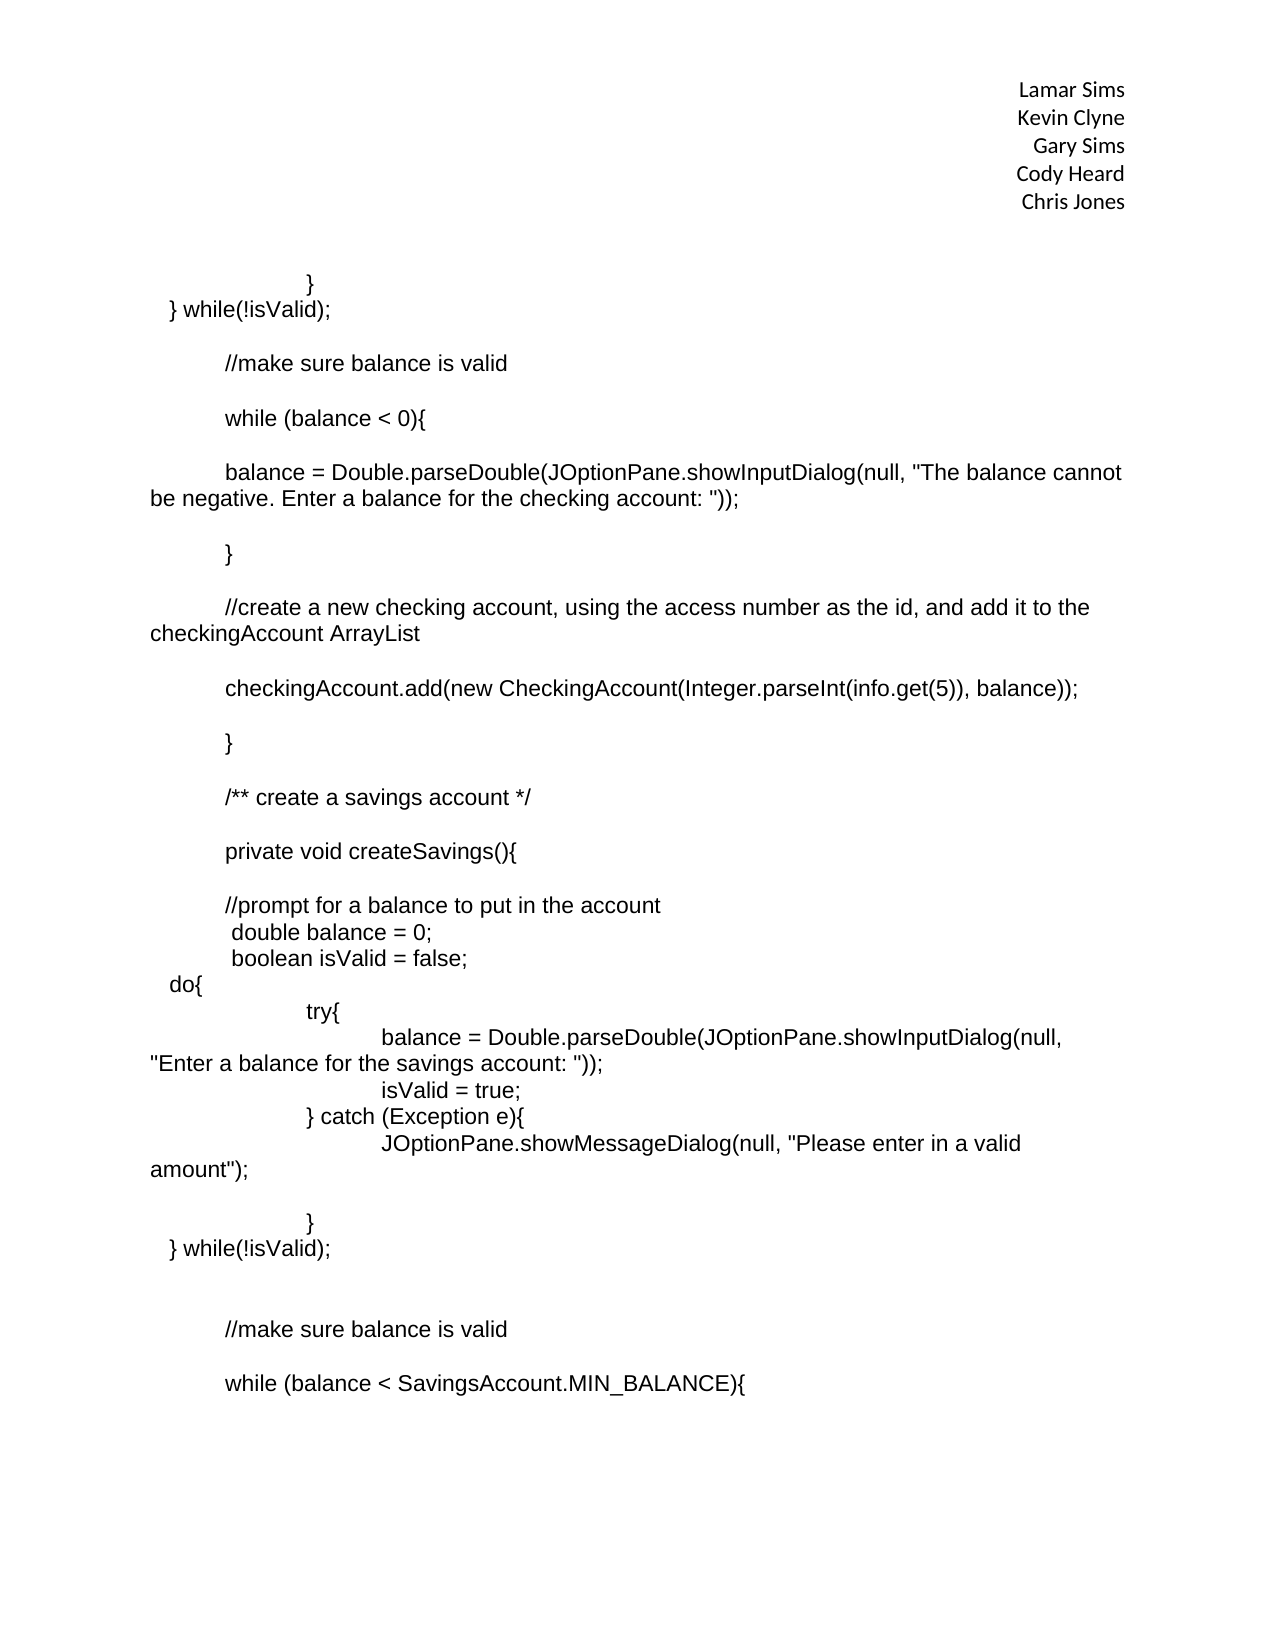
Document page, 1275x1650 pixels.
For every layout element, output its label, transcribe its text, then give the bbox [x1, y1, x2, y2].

text //make sure balance is valid [150, 1316, 1125, 1342]
text isValid = true; [150, 1077, 1125, 1103]
text do{ [150, 971, 1125, 998]
text while (balance < 0){ [150, 404, 1125, 431]
text //create a new checking account, using the access number as the id, and add it to the checkingAccount ArrayList [150, 594, 1125, 647]
text } [150, 540, 1125, 566]
text balance = Double.parseDouble(JOptionPane.showInputDialog(null, "The balance cannot be negative. Enter a balance for the checking account: ")); [150, 459, 1125, 512]
text try{ [150, 998, 1125, 1024]
text checkingAccount.add(new CheckingAccount(Integer.parseInt(info.get(5)), balance)); [150, 675, 1125, 701]
text } [150, 269, 1125, 296]
text //prompt for a balance to put in the account [150, 892, 1125, 919]
text boolean isValid = false; [150, 945, 1125, 971]
text } while(!isValid); [150, 296, 1125, 322]
text JOptionPane.showMessageDialog(null, "Please enter in a valid amount"); [150, 1129, 1125, 1182]
text } while(!isValid); [150, 1235, 1125, 1261]
text while (balance < SavingsAccount.MIN_BALANCE){ [150, 1370, 1125, 1396]
text //make sure balance is valid [150, 350, 1125, 377]
text private void createSavings(){ [150, 838, 1125, 864]
text /** create a savings account */ [150, 783, 1125, 810]
text } [150, 729, 1125, 756]
text double balance = 0; [150, 919, 1125, 945]
text } catch (Exception e){ [150, 1103, 1125, 1129]
text balance = Double.parseDouble(JOptionPane.showInputDialog(null, "Enter a balance for the savings account: ")); [150, 1024, 1125, 1077]
text } [150, 1208, 1125, 1235]
